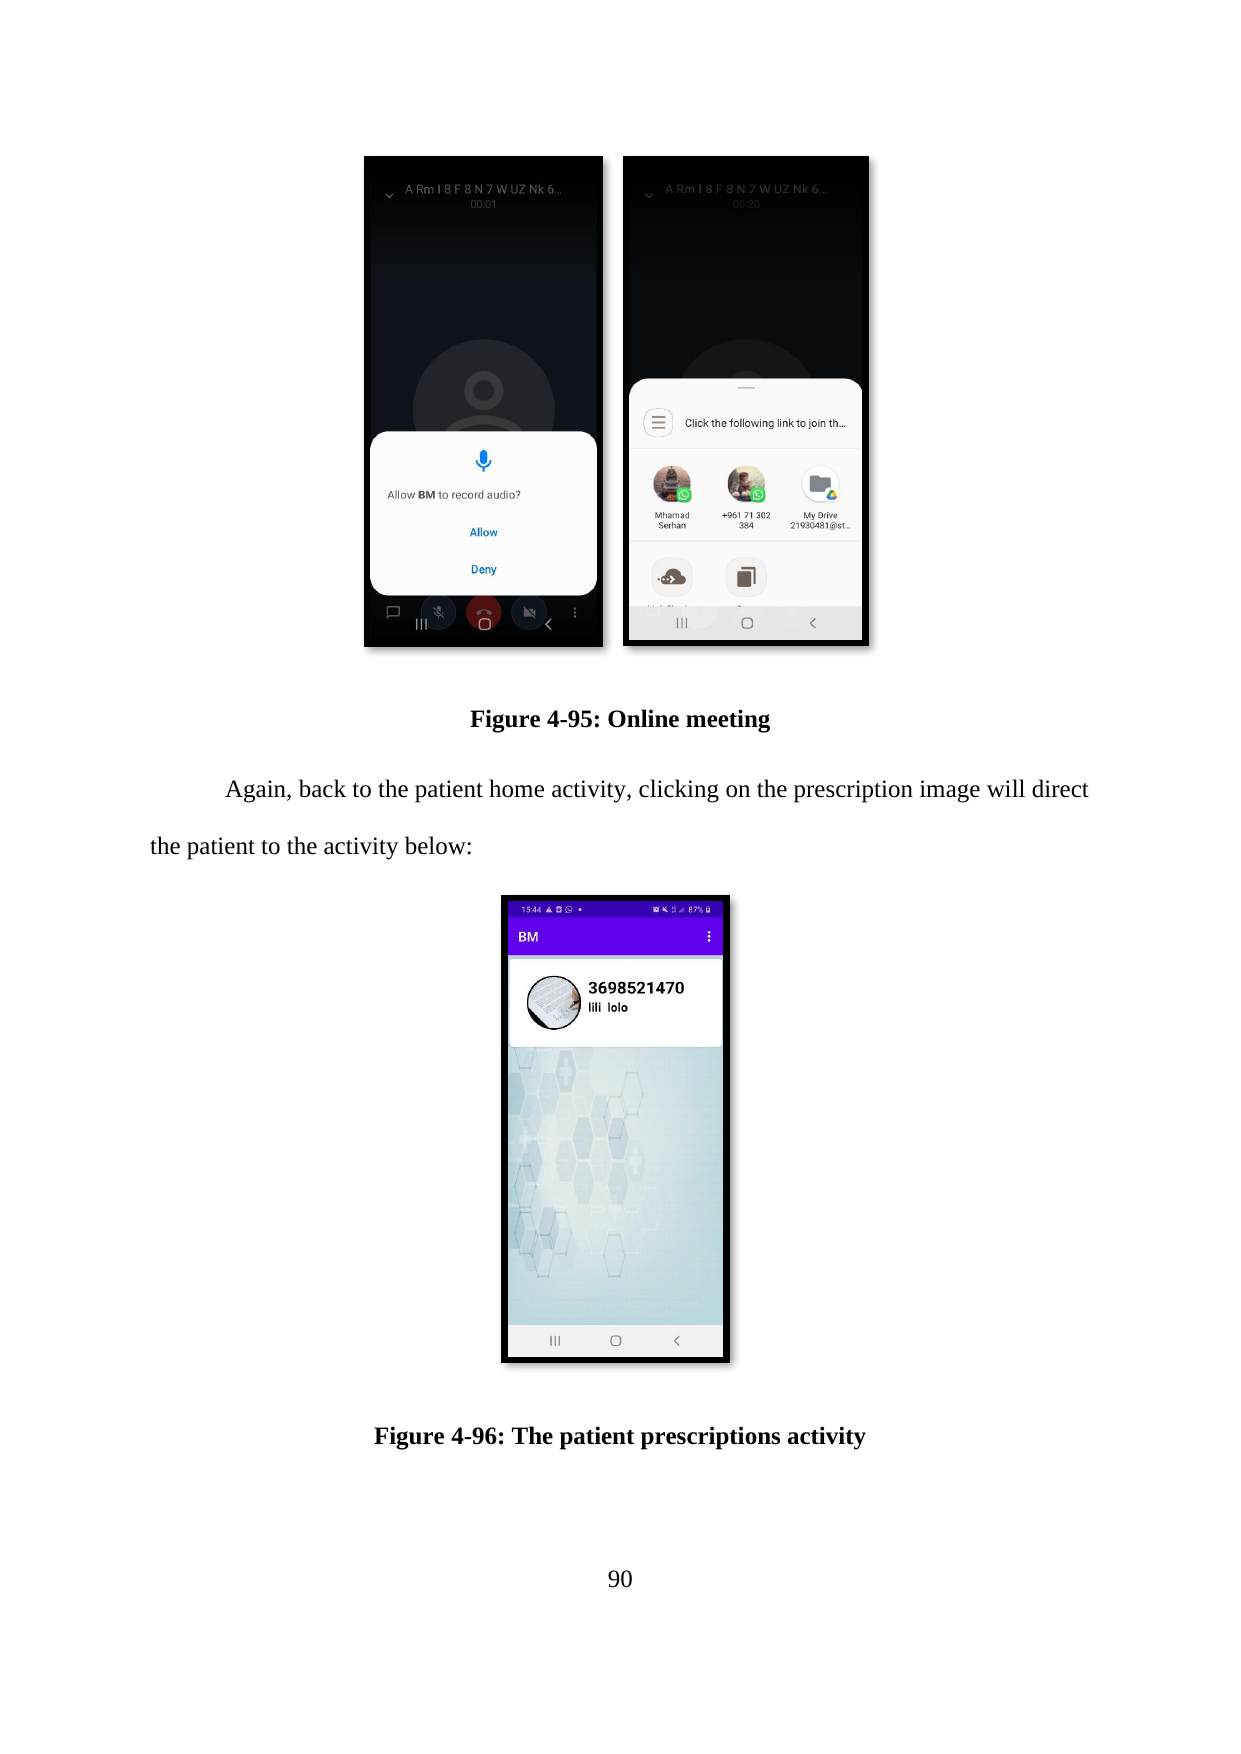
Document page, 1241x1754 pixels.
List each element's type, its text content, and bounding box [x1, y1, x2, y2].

picture [629, 163, 862, 640]
text Again, back to the patient home activity, clicking on the prescription image will direct the patient to the activity below: [150, 774, 1090, 860]
picture [370, 163, 597, 641]
picture [508, 901, 723, 1357]
